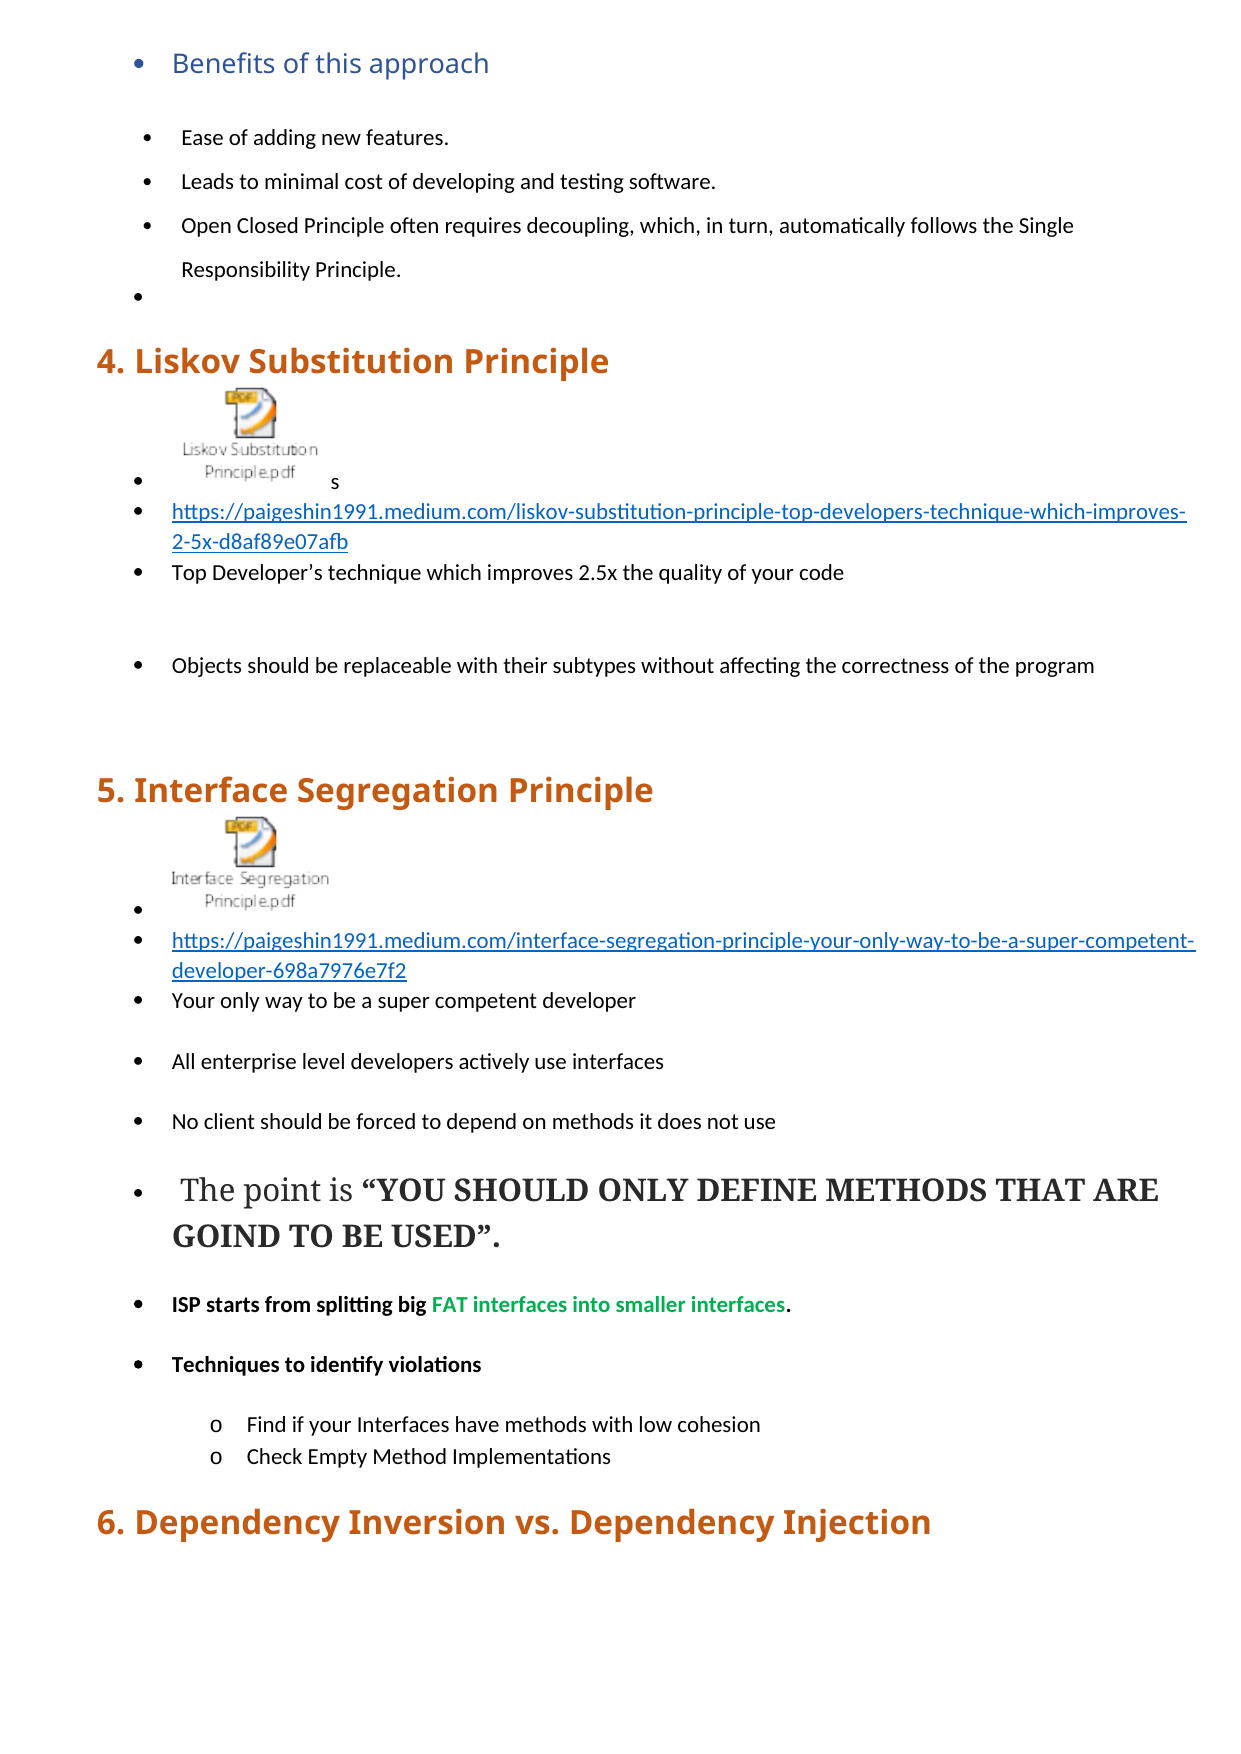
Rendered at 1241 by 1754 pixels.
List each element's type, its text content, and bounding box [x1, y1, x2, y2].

list Check Empty Method Implementations [209, 1442, 1196, 1471]
list Top Developer’s technique which improves 2.5x the quality of your code [134, 558, 1196, 586]
subtitle Benefits of this approach [134, 44, 1196, 81]
list All enterprise level developers actively use interfaces [134, 1047, 1196, 1075]
list s [134, 387, 1196, 495]
list https://paigeshin1991.medium.com/interface-segregation-principle-your-only-way-to-be-a-super-competent-developer-698a7976e7f2 [134, 926, 1196, 984]
list Your only way to be a super competent developer [134, 986, 1196, 1014]
list ISP starts from splitting big FAT interfaces into smaller interfaces. [134, 1290, 1196, 1318]
list Ease of adding new features. [143, 108, 1196, 151]
list No client should be forced to depend on methods it does not use [134, 1107, 1196, 1135]
list The point is “YOU SHOULD ONLY DEFINE METHODS THAT ARE GOIND TO BE USED”. [134, 1168, 1196, 1256]
subtitle Liskov Substitution Principle [97, 338, 1196, 383]
list Open Closed Principle often requires decoupling, which, in turn, automatically follows the Single Responsibility Principle. [143, 195, 1196, 283]
list Find if your Interfaces have methods with low cohesion [209, 1411, 1196, 1440]
list Techniques to identify violations [134, 1350, 1196, 1378]
subtitle Interface Segregation Principle [97, 767, 1196, 812]
list Objects should be replaceable with their subtypes without affecting the correctness of the program [134, 651, 1196, 679]
list https://paigeshin1991.medium.com/liskov-substitution-principle-top-developers-technique-which-improves-2-5x-d8af89e07afb [134, 497, 1196, 556]
list Leads to minimal cost of developing and testing software. [143, 151, 1196, 195]
subtitle Dependency Inversion vs. Dependency Injection [97, 1498, 1196, 1544]
